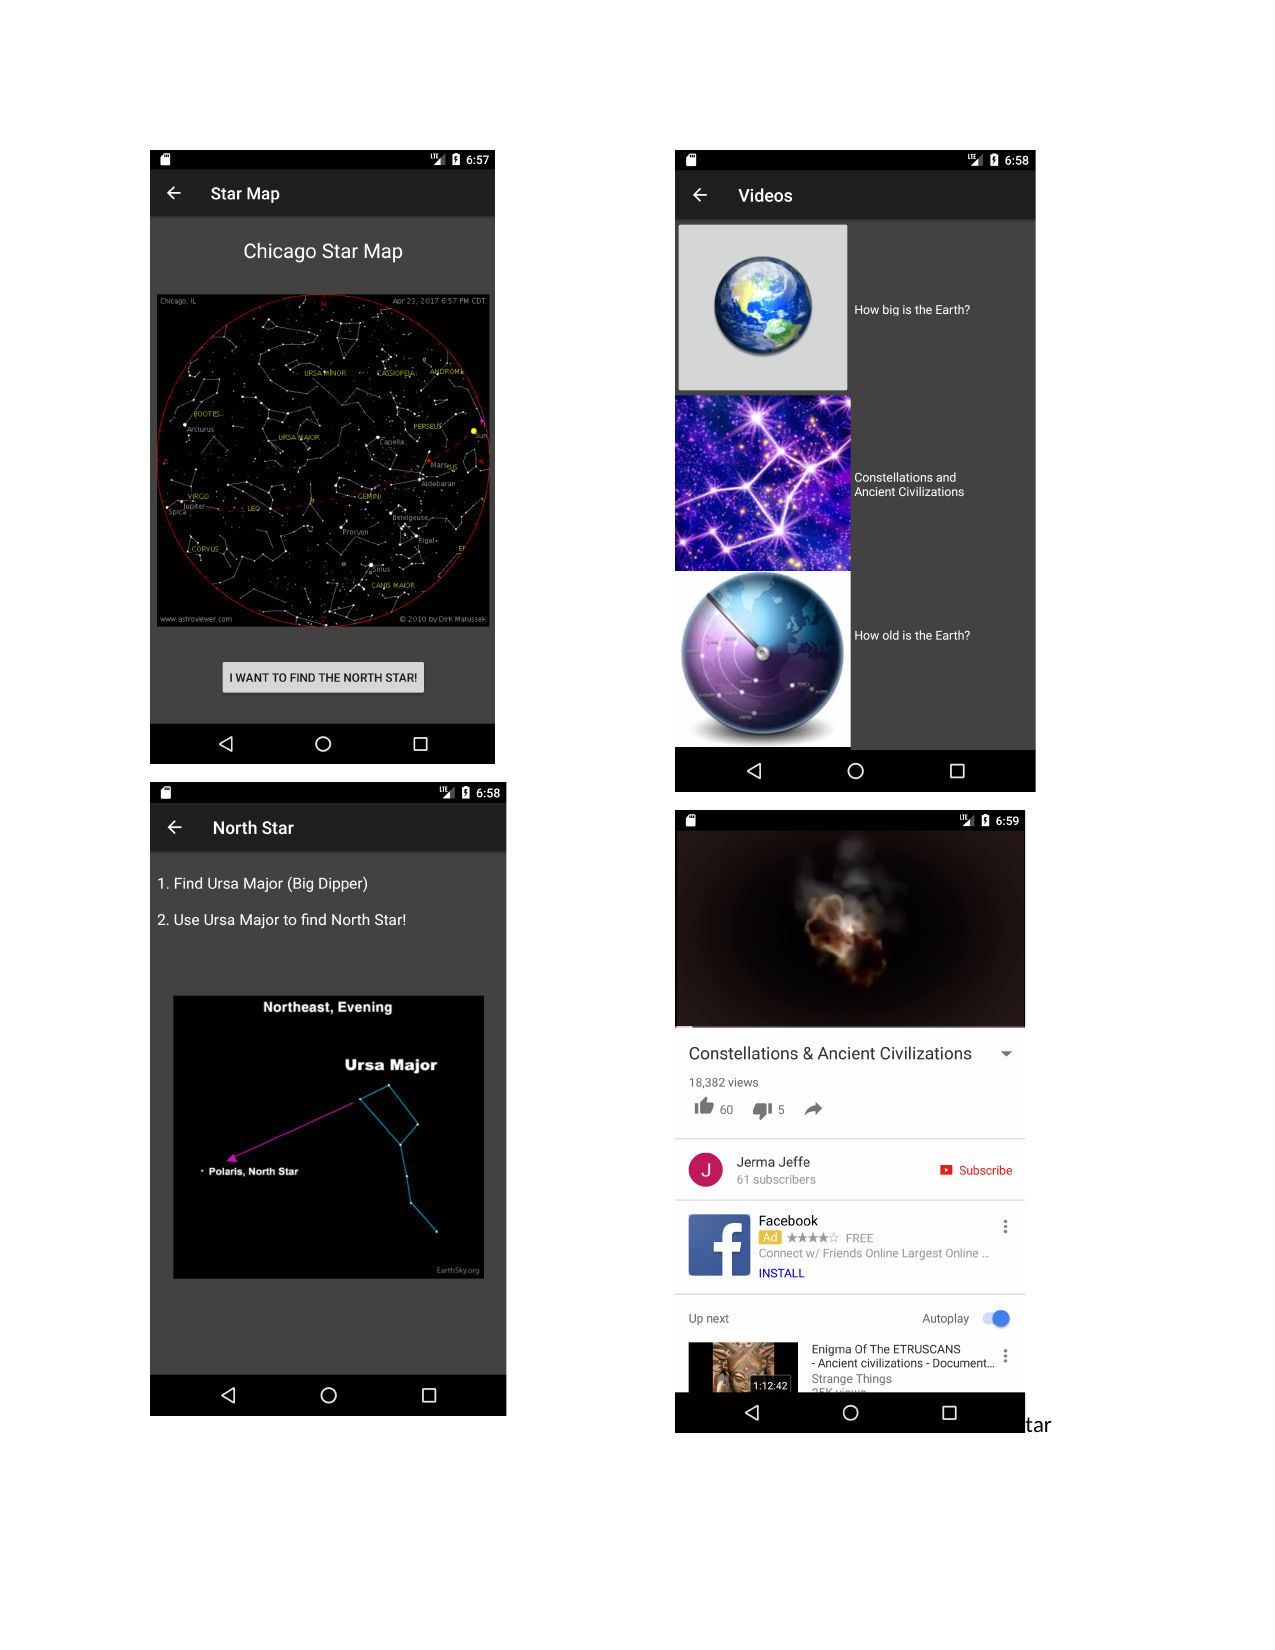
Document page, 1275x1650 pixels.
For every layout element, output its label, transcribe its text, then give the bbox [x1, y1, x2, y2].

picture [675, 150, 1036, 792]
picture [675, 810, 1025, 1433]
picture [150, 150, 495, 764]
picture [150, 782, 507, 1416]
